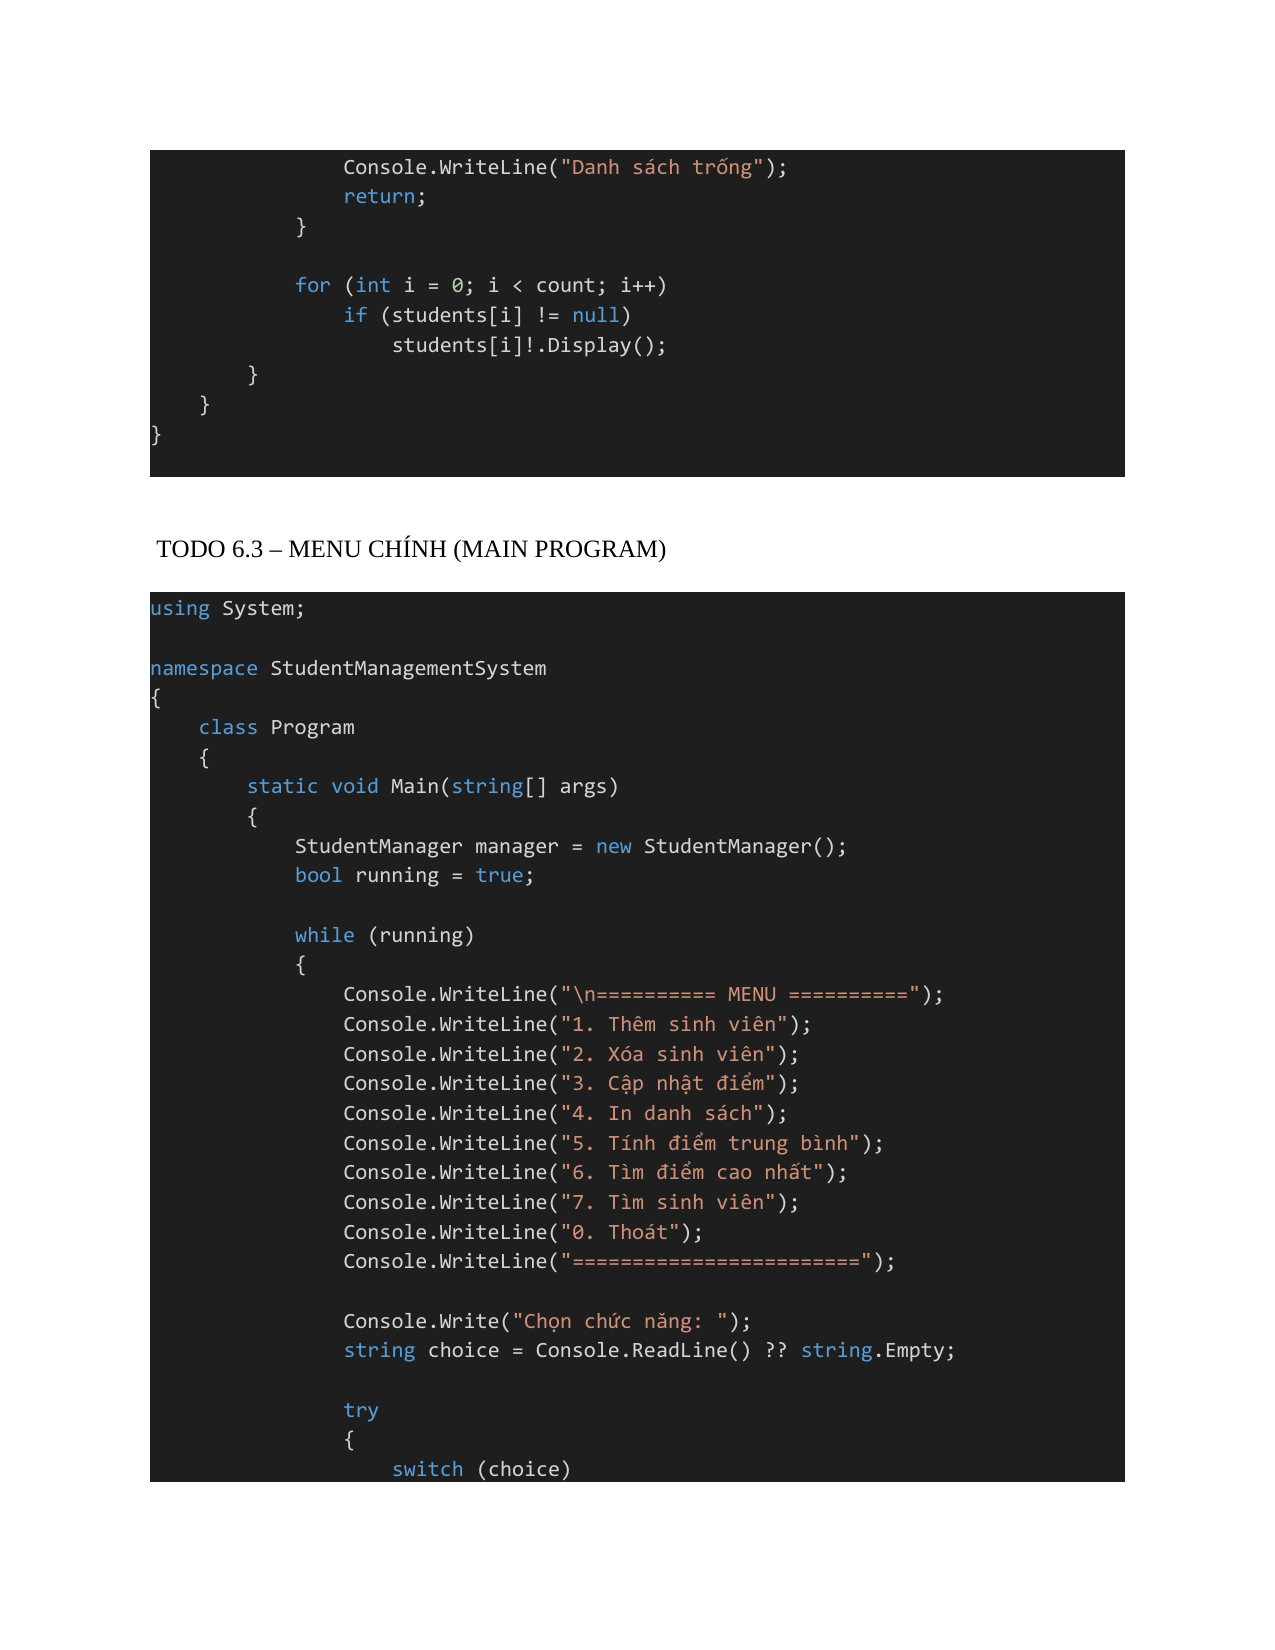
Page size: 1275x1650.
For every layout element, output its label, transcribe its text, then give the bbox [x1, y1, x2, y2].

text Console.WriteLine("2. Xóa sinh viên"); [150, 1037, 1125, 1067]
text Console.WriteLine("3. Cập nhật điểm"); [150, 1067, 1125, 1096]
text for (int i = 0; i < count; i++) [150, 269, 1125, 298]
text return; [150, 180, 1125, 209]
text } [150, 417, 1125, 447]
text TODO 6.3 – MENU CHÍNH (MAIN PROGRAM) [150, 534, 1125, 563]
text Console.WriteLine("6. Tìm điểm cao nhất"); [150, 1156, 1125, 1185]
text Console.WriteLine("5. Tính điểm trung bình"); [150, 1126, 1125, 1156]
text Console.WriteLine("1. Thêm sinh viên"); [150, 1007, 1125, 1037]
text Console.WriteLine("0. Thoát"); [150, 1215, 1125, 1245]
text Console.WriteLine("\n========== MENU =========="); [150, 977, 1125, 1007]
text StudentManager manager = new StudentManager(); [150, 829, 1125, 859]
text Console.WriteLine("Danh sách trống"); [150, 150, 1125, 180]
text switch (choice) [150, 1452, 1125, 1482]
text { [150, 1423, 1125, 1452]
text while (running) [150, 918, 1125, 948]
text } [150, 358, 1125, 387]
text class Program [150, 710, 1125, 740]
text } [150, 387, 1125, 417]
text { [150, 799, 1125, 829]
text if (students[i] != null) [150, 298, 1125, 328]
text Console.WriteLine("7. Tìm sinh viên"); [150, 1185, 1125, 1215]
text { [150, 681, 1125, 710]
text students[i]!.Display(); [150, 328, 1125, 358]
text Console.WriteLine("========================"); [150, 1245, 1125, 1274]
text } [150, 209, 1125, 239]
text using System; [150, 592, 1125, 621]
text string choice = Console.ReadLine() ?? string.Empty; [150, 1334, 1125, 1363]
text Console.WriteLine("4. In danh sách"); [150, 1096, 1125, 1126]
text { [150, 948, 1125, 977]
text namespace StudentManagementSystem [150, 651, 1125, 681]
text try [150, 1393, 1125, 1423]
text static void Main(string[] args) [150, 770, 1125, 799]
text bool running = true; [150, 859, 1125, 888]
text { [150, 740, 1125, 770]
text Console.Write("Chọn chức năng: "); [150, 1304, 1125, 1334]
